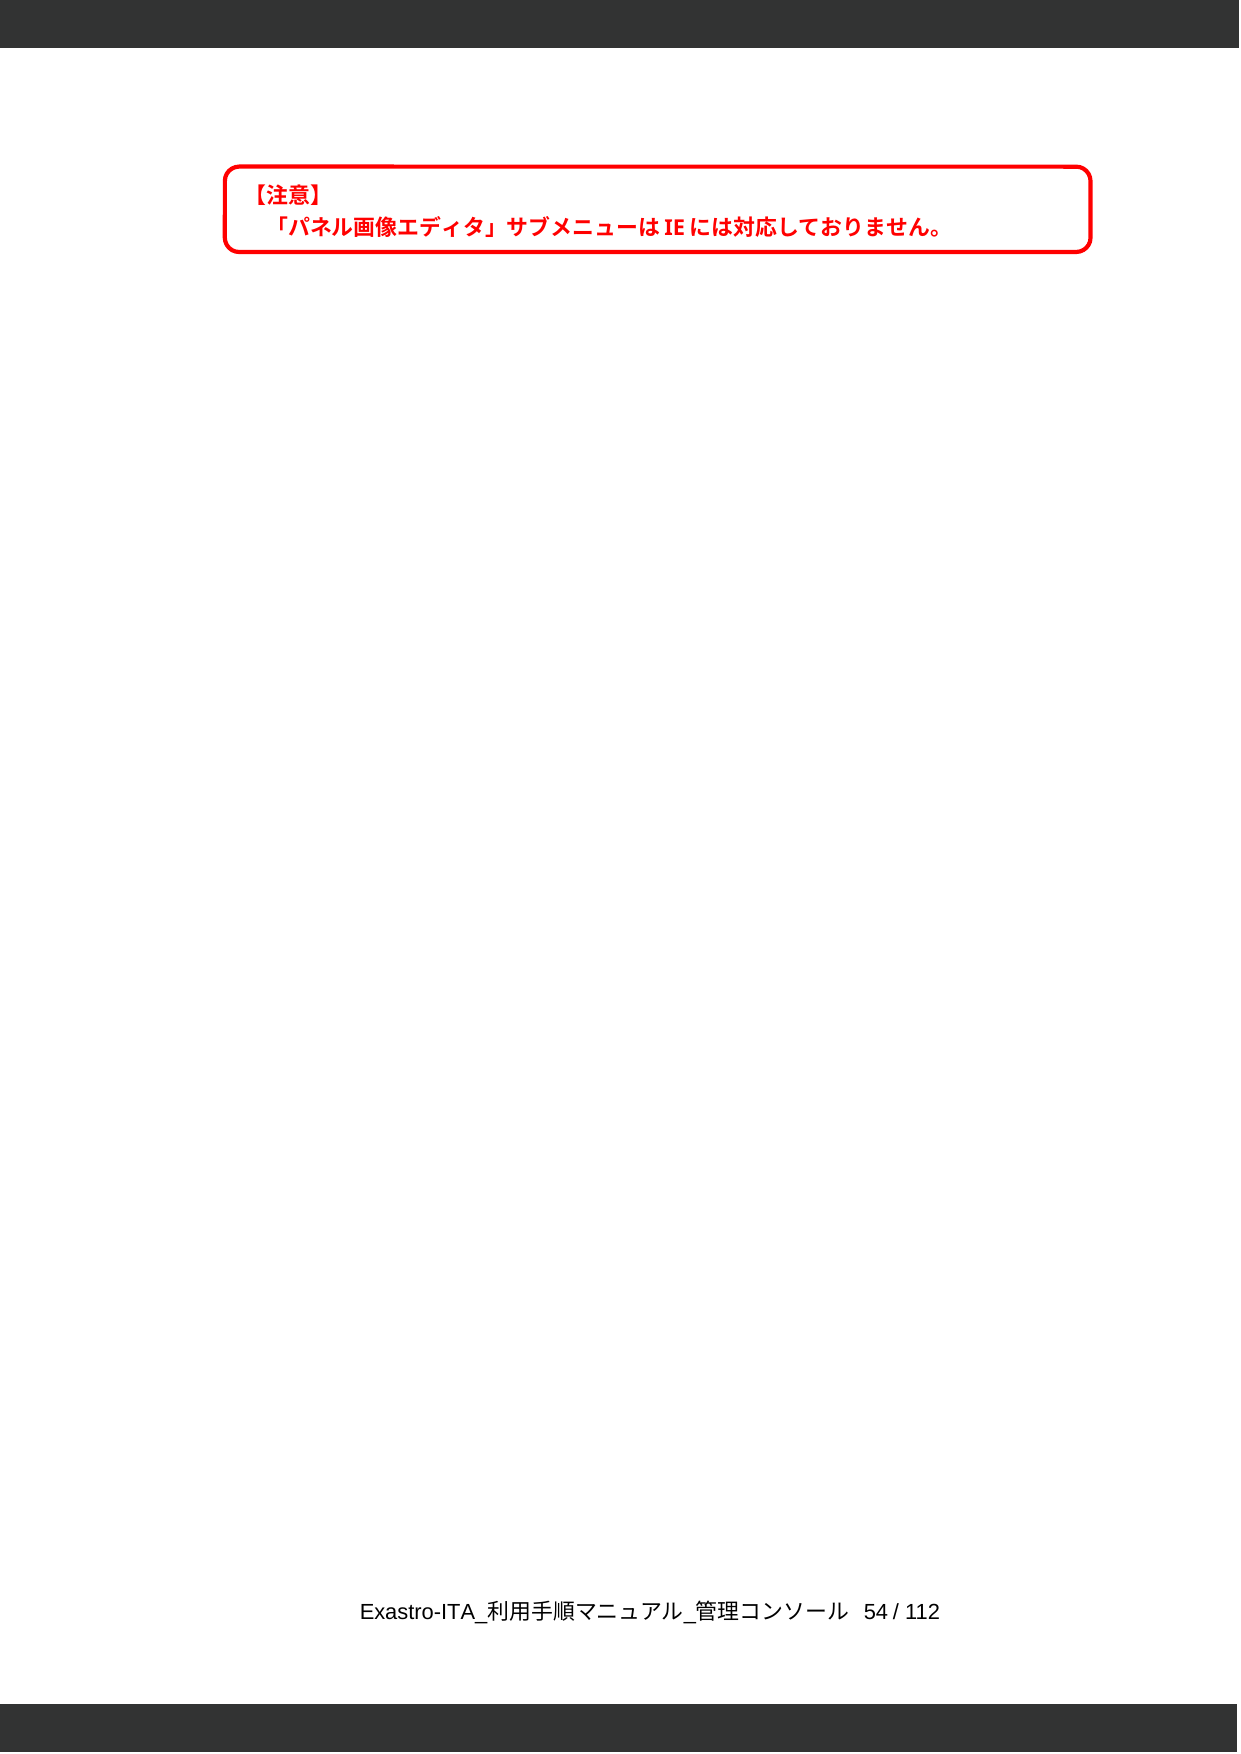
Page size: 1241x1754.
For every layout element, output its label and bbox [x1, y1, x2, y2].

picture [0, 1704, 1237, 1752]
picture [0, 0, 1239, 48]
